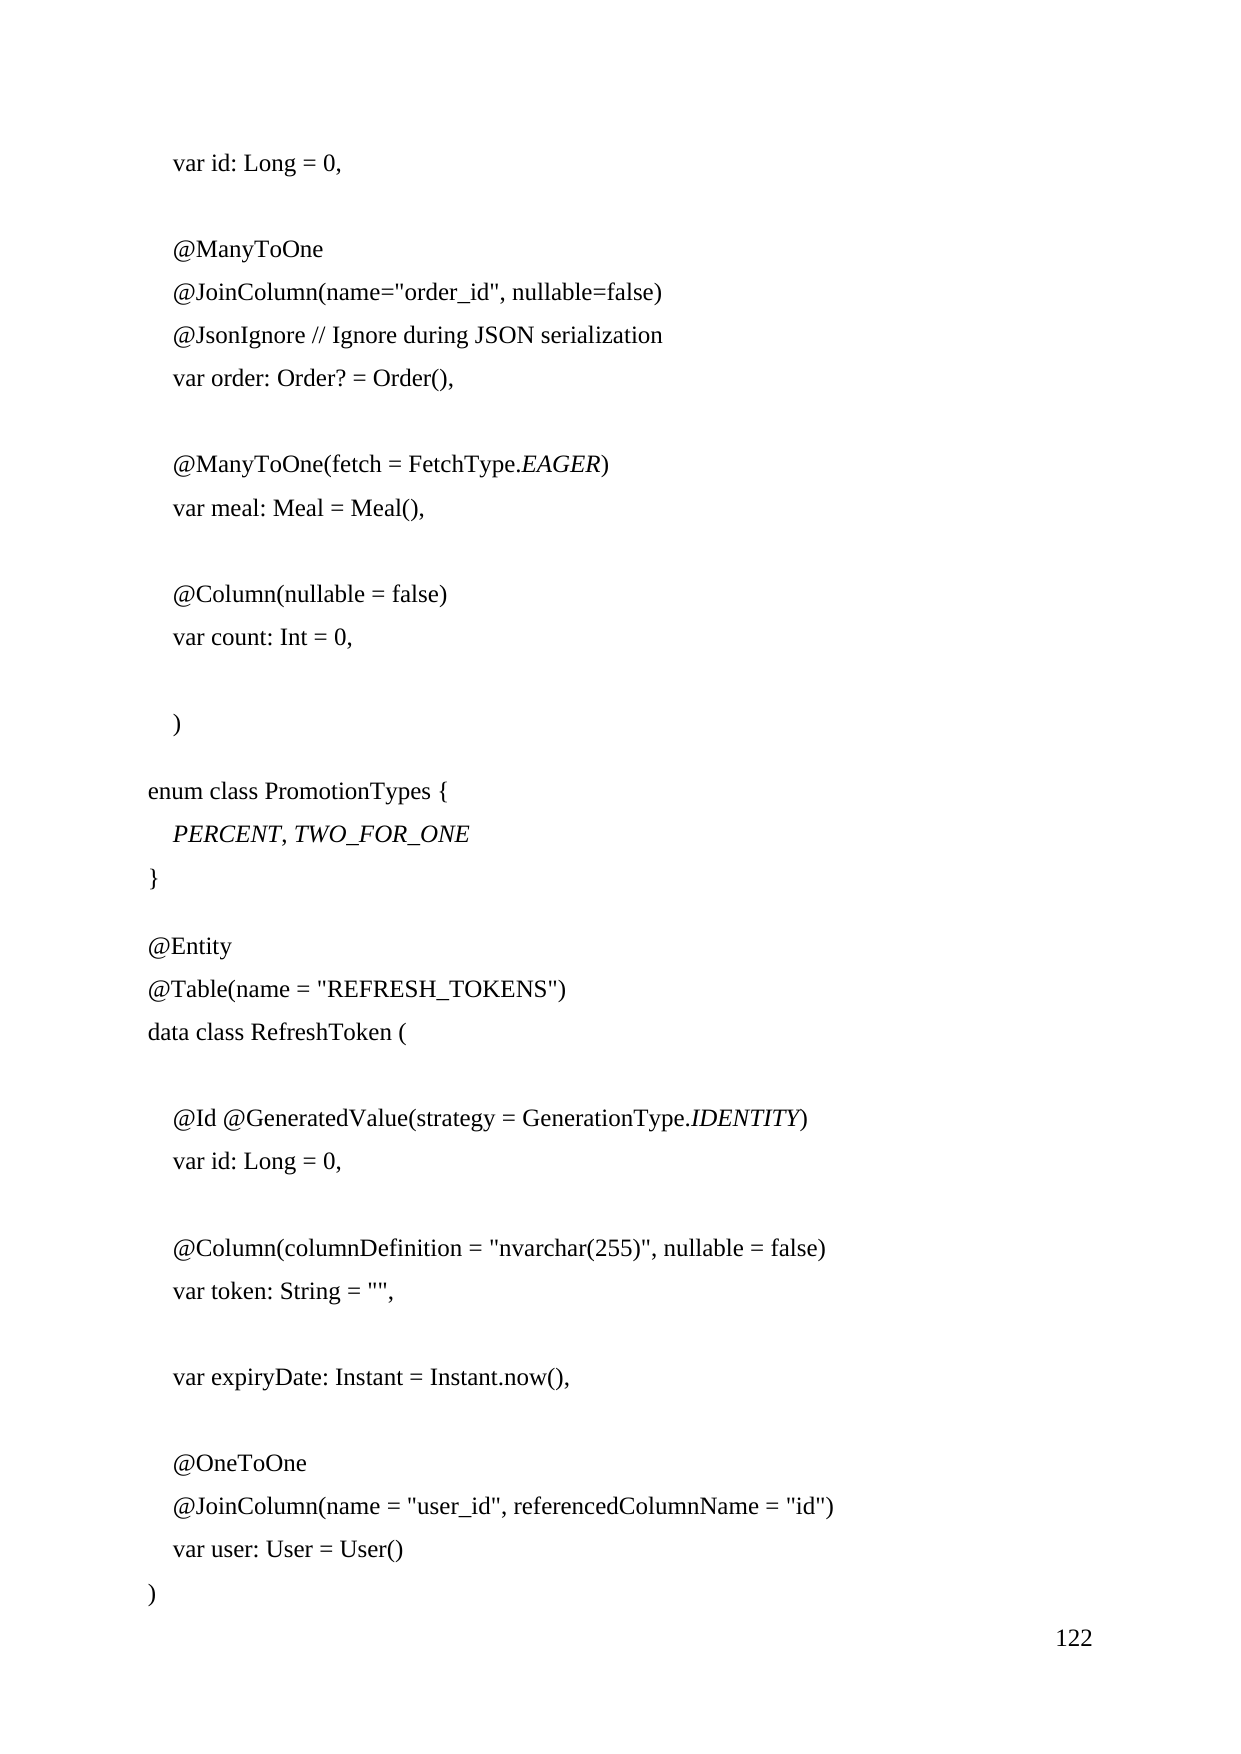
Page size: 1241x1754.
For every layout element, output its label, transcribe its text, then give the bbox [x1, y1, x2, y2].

text @Entity @Table(name = "REFRESH_TOKENS") data class RefreshToken ( @Id @GeneratedValue(strategy = GenerationType.IDENTITY) var id: Long = 0, @Column(columnDefinition = "nvarchar(255)", nullable = false) var token: String = "", var expiryDate: Instant = Instant.now(), @OneToOne @JoinColumn(name = "user_id", referencedColumnName = "id") var user: User = User() ) [148, 931, 1093, 1606]
text enum class PromotionTypes { PERCENT, TWO_FOR_ONE } [148, 776, 1093, 891]
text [148, 148, 1093, 737]
